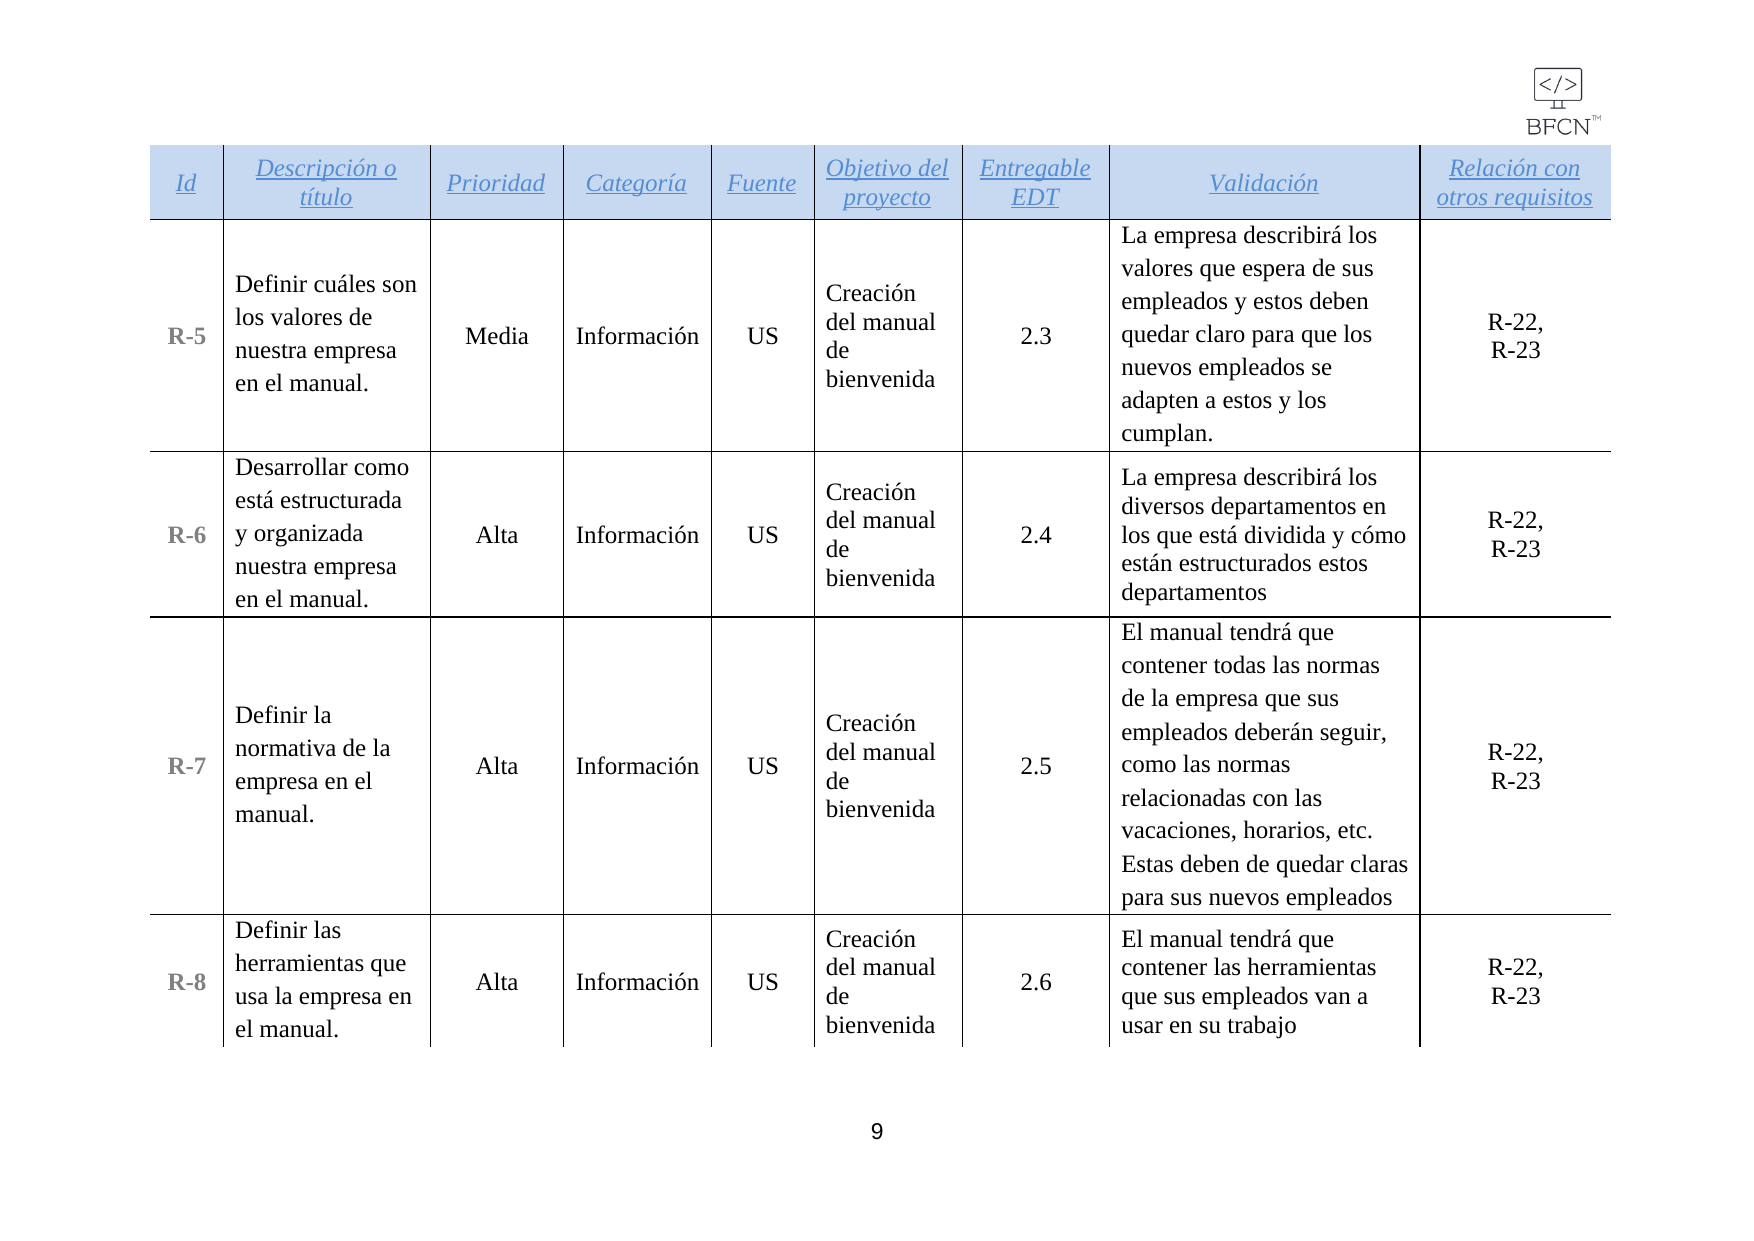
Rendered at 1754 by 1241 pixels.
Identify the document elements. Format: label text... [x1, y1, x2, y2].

table_cell Creación del manual de bienvenida [815, 915, 962, 1047]
table_cell 2.6 [963, 915, 1109, 1047]
table_cell Información [564, 452, 711, 616]
table_cell 2.3 [963, 220, 1109, 451]
table_cell R-22, R-23 [1421, 915, 1611, 1047]
table_cell Alta [431, 618, 563, 914]
table_cell R-8 [150, 915, 223, 1047]
table_cell US [712, 618, 814, 914]
table_cell La empresa describirá los diversos departamentos en los que está dividida y cómo están estructurados estos departamentos [1110, 452, 1419, 616]
table_header Relación con otros requisitos [1421, 145, 1611, 219]
table_cell El manual tendrá que contener las herramientas que sus empleados van a usar en su trabajo [1110, 915, 1419, 1047]
table_cell R-5 [150, 220, 223, 451]
table_cell Creación del manual de bienvenida [815, 220, 962, 451]
table_cell Definir las herramientas que usa la empresa en el manual. [224, 915, 430, 1047]
table_cell La empresa describirá los valores que espera de sus empleados y estos deben quedar claro para que los nuevos empleados se adapten a estos y los cumplan. [1110, 220, 1419, 451]
table_header Fuente [712, 145, 814, 219]
table_cell US [712, 915, 814, 1047]
table_header Descripción o título [224, 145, 430, 219]
table_cell Información [564, 618, 711, 914]
table_cell Creación del manual de bienvenida [815, 452, 962, 616]
table_header Entregable EDT [963, 145, 1109, 219]
table_cell R-22, R-23 [1421, 452, 1611, 616]
table_cell Desarrollar como está estructurada y organizada nuestra empresa en el manual. [224, 452, 430, 616]
table_cell Definir la normativa de la empresa en el manual. [224, 618, 430, 914]
table_header Validación [1110, 145, 1419, 219]
table_cell Información [564, 915, 711, 1047]
table_cell US [712, 220, 814, 451]
table_cell Definir cuáles son los valores de nuestra empresa en el manual. [224, 220, 430, 451]
table_cell R-7 [150, 618, 223, 914]
table_cell Media [431, 220, 563, 451]
table_header Objetivo del proyecto [815, 145, 962, 219]
table_header Prioridad [431, 145, 563, 219]
table_cell 2.5 [963, 618, 1109, 914]
table_cell R-6 [150, 452, 223, 616]
table_cell Información [564, 220, 711, 451]
table_header Categoría [564, 145, 711, 219]
table_cell R-22, R-23 [1421, 220, 1611, 451]
table_cell Creación del manual de bienvenida [815, 618, 962, 914]
table_cell R-22, R-23 [1421, 618, 1611, 914]
table_cell Alta [431, 452, 563, 616]
table_cell US [712, 452, 814, 616]
table_header Id [150, 145, 223, 219]
table_cell Alta [431, 915, 563, 1047]
table_cell 2.4 [963, 452, 1109, 616]
table_cell El manual tendrá que contener todas las normas de la empresa que sus empleados deberán seguir, como las normas relacionadas con las vacaciones, horarios, etc. Estas deben de quedar claras para sus nuevos empleados [1110, 618, 1419, 914]
picture [1522, 60, 1604, 142]
